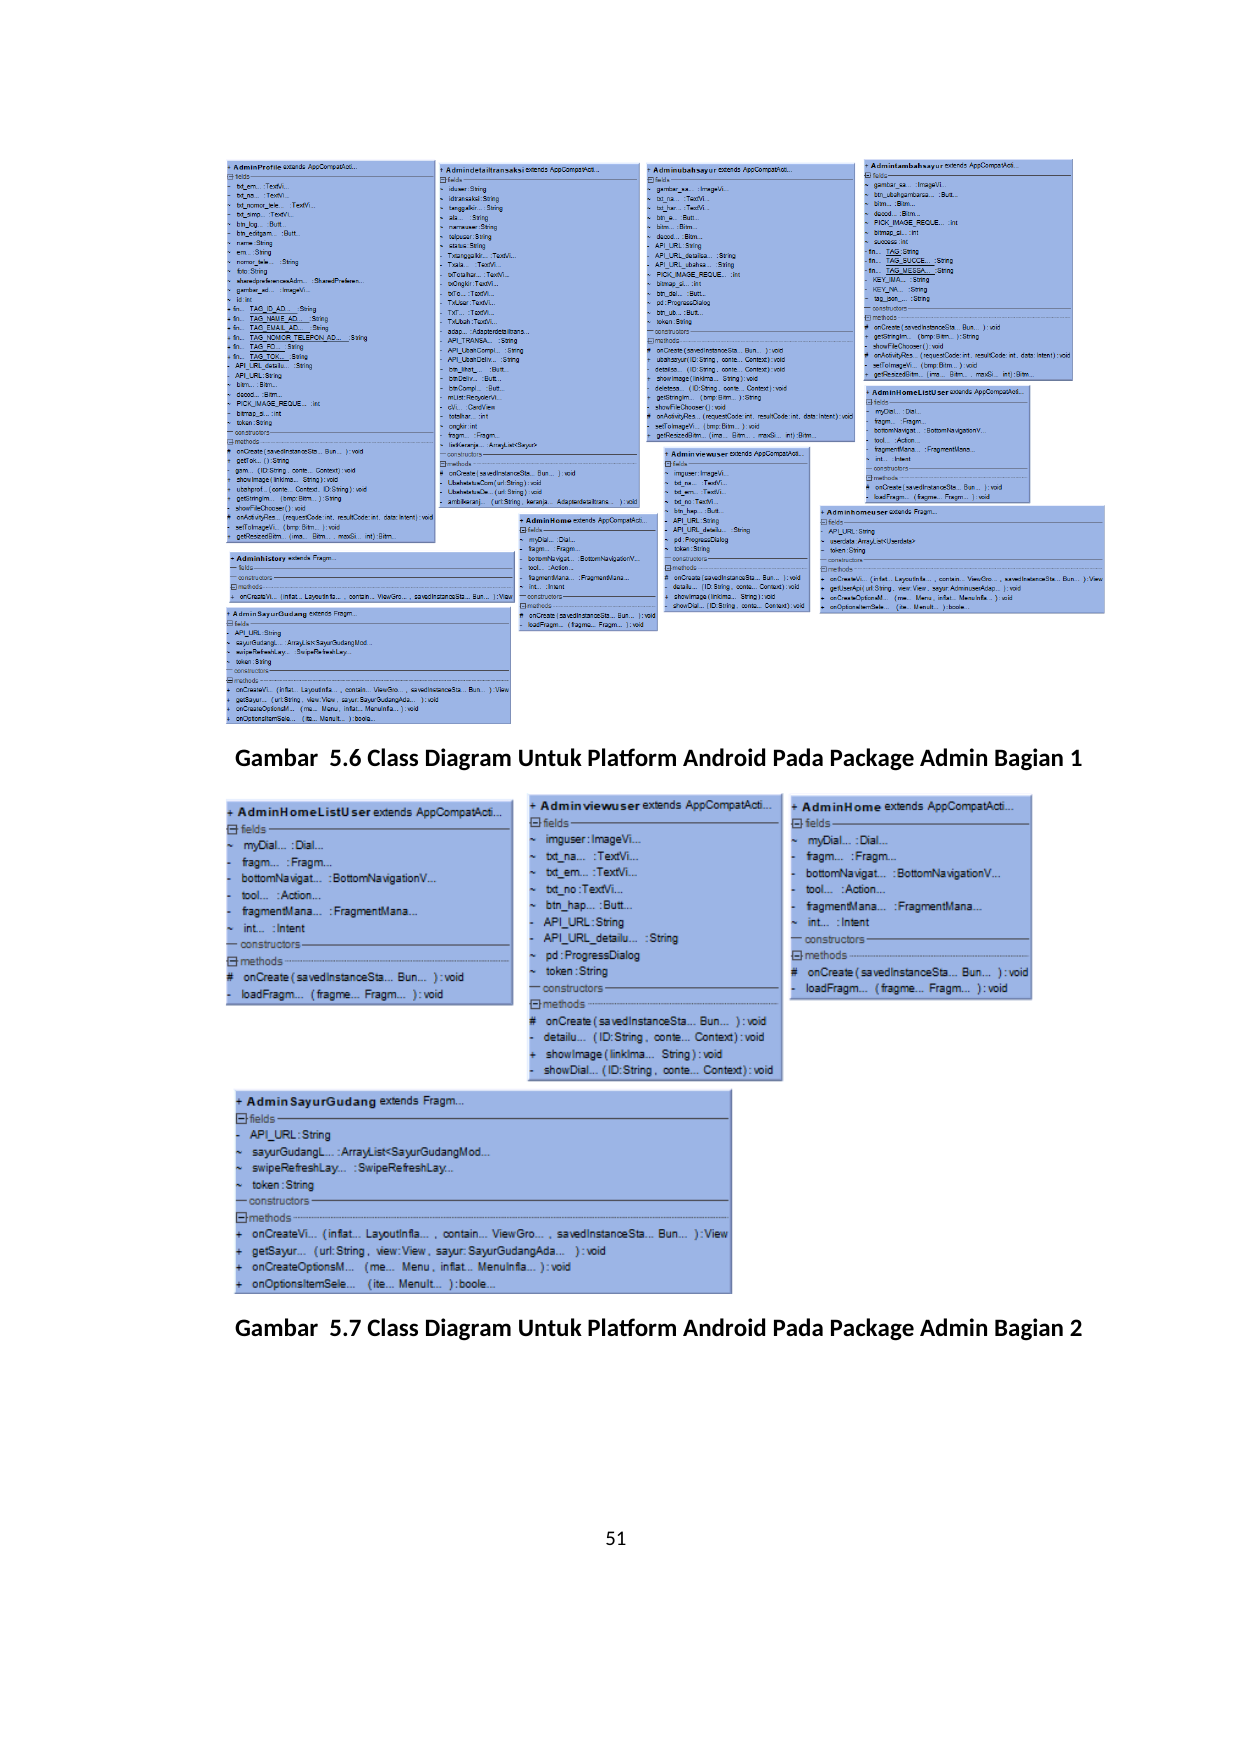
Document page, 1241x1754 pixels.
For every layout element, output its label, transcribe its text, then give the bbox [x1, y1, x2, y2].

subtitle Gambar 5.7 Class Diagram Untuk Platform Android Pada Package Admin Bagian 2 [226, 1312, 1092, 1343]
picture [225, 159, 1105, 724]
picture [225, 793, 1033, 1294]
subtitle Gambar 5.6 Class Diagram Untuk Platform Android Pada Package Admin Bagian 1 [226, 742, 1092, 773]
